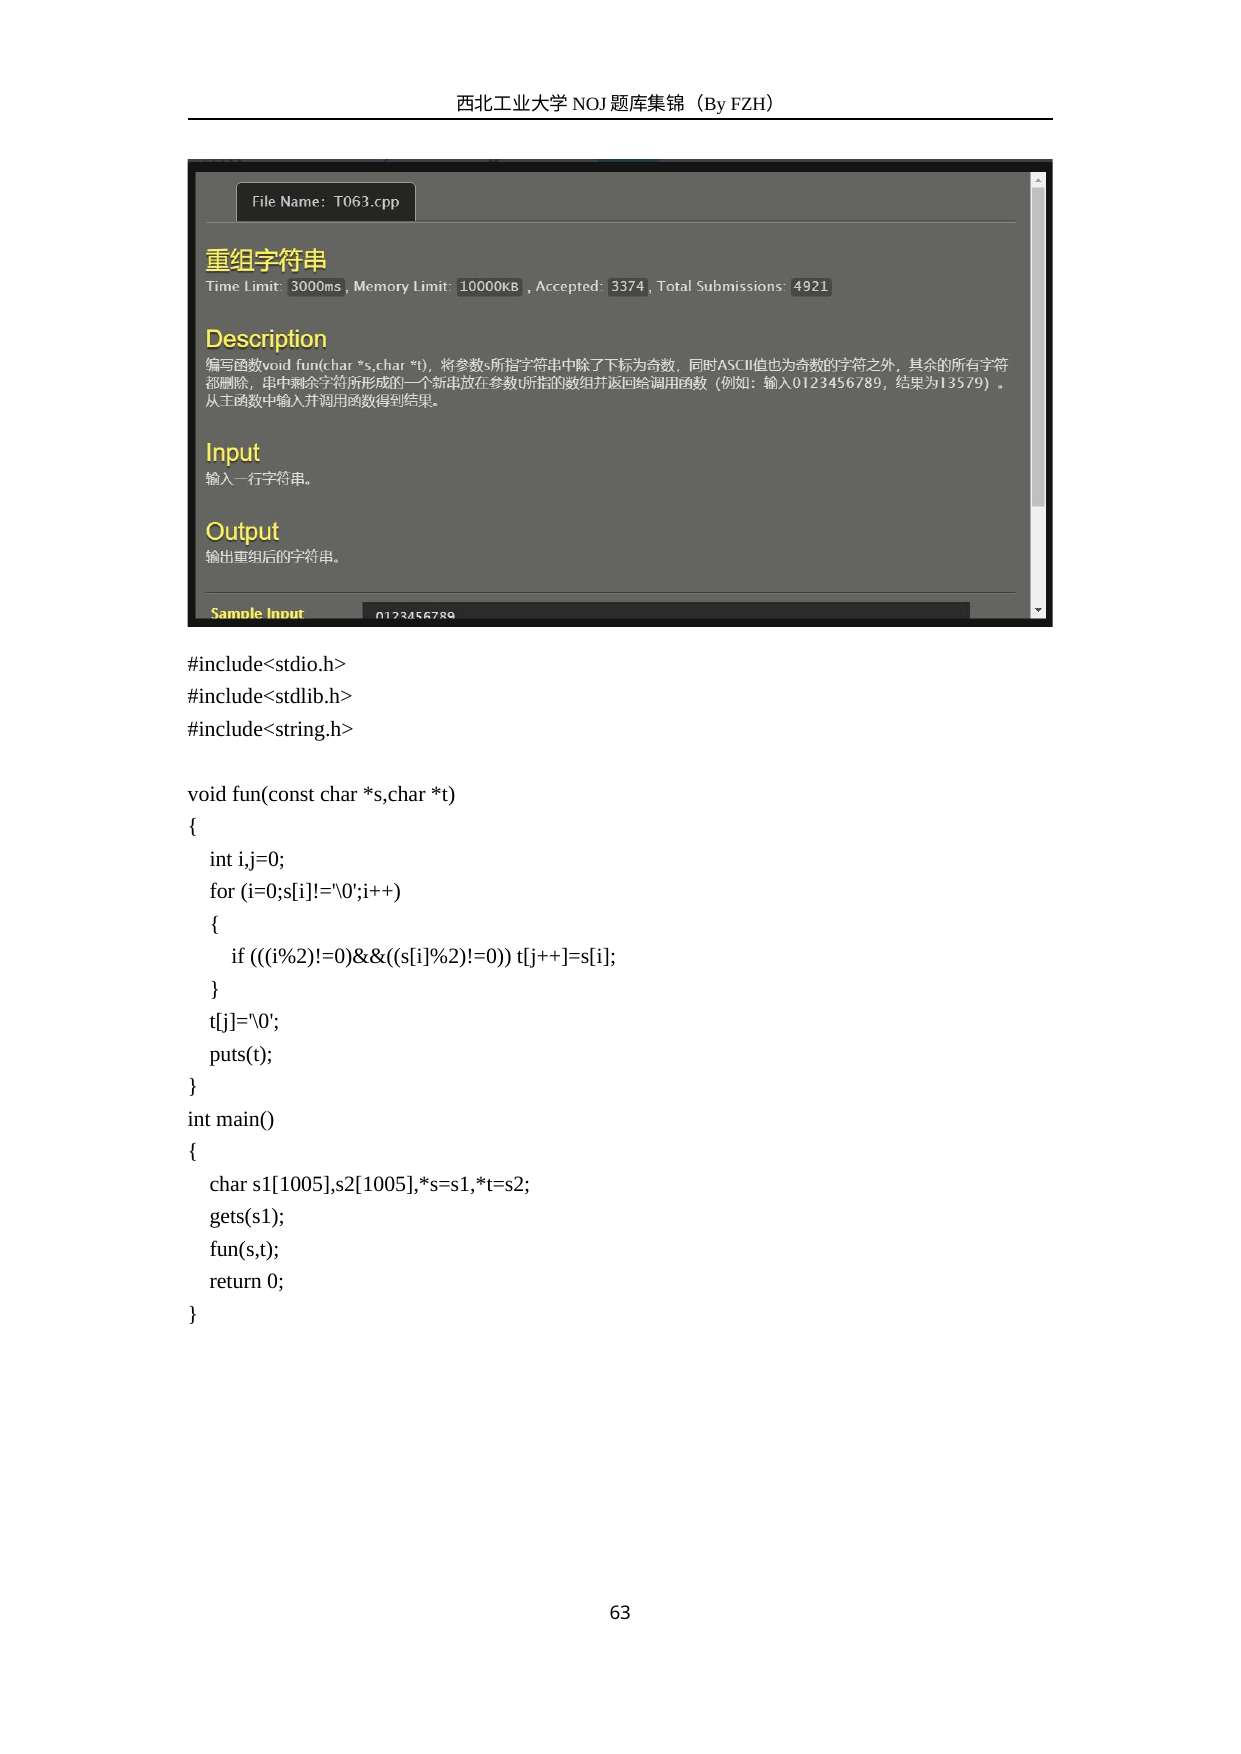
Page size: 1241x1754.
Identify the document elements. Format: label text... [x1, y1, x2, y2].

text t[j]='\0'; [187, 1005, 1053, 1037]
text } [187, 1070, 1053, 1102]
text for (i=0;s[i]!='\0';i++) [187, 875, 1053, 907]
text fun(s,t); [187, 1232, 1053, 1265]
picture [187, 159, 1053, 627]
text void fun(const char *s,char *t) [187, 777, 1053, 810]
text } [187, 1297, 1053, 1330]
text gets(s1); [187, 1200, 1053, 1232]
text int i,j=0; [187, 842, 1053, 875]
text #include<stdlib.h> [187, 680, 1053, 712]
text } [187, 972, 1053, 1005]
text #include<string.h> [187, 712, 1053, 745]
text { [187, 907, 1053, 940]
text int main() [187, 1102, 1053, 1135]
text char s1[1005],s2[1005],*s=s1,*t=s2; [187, 1167, 1053, 1200]
text { [187, 1135, 1053, 1167]
text { [187, 810, 1053, 842]
text return 0; [187, 1265, 1053, 1297]
text #include<stdio.h> [187, 647, 1053, 680]
text if (((i%2)!=0)&&((s[i]%2)!=0)) t[j++]=s[i]; [187, 940, 1053, 972]
text puts(t); [187, 1037, 1053, 1070]
